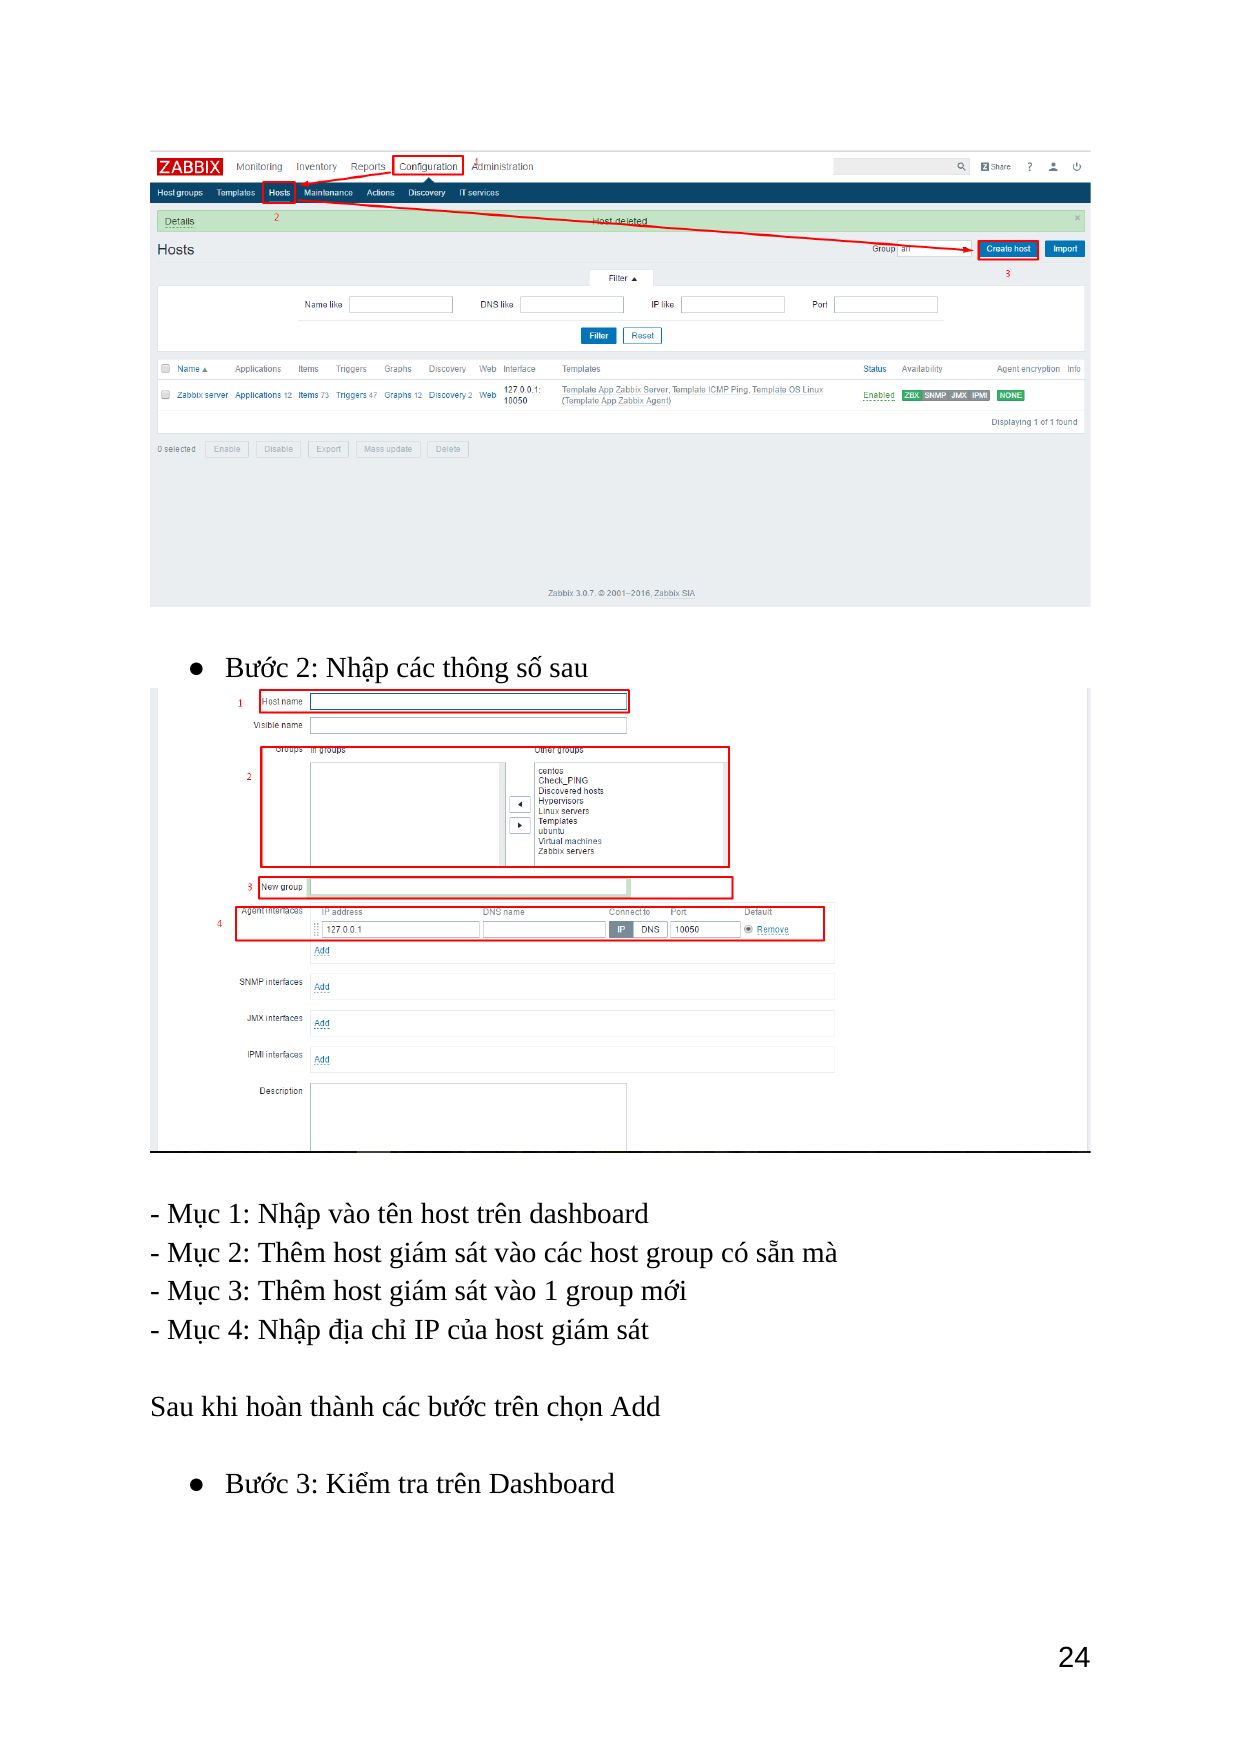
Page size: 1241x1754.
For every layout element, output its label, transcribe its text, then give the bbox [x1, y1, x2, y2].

picture [150, 688, 1091, 1153]
text - Mục 1: Nhập vào tên host trên dashboard - Mục 2: Thêm host giám sát vào các host group có sẵn mà - Mục 3: Thêm host giám sát vào 1 group mới - Mục 4: Nhập địa chỉ IP của host giám sát [150, 1196, 1090, 1346]
list Bước 3: Kiểm tra trên Dashboard [187, 1466, 1090, 1500]
text Sau khi hoàn thành các bước trên chọn Add [150, 1389, 1090, 1423]
list Bước 2: Nhập các thông số sau [187, 650, 1090, 683]
picture [150, 150, 1091, 607]
